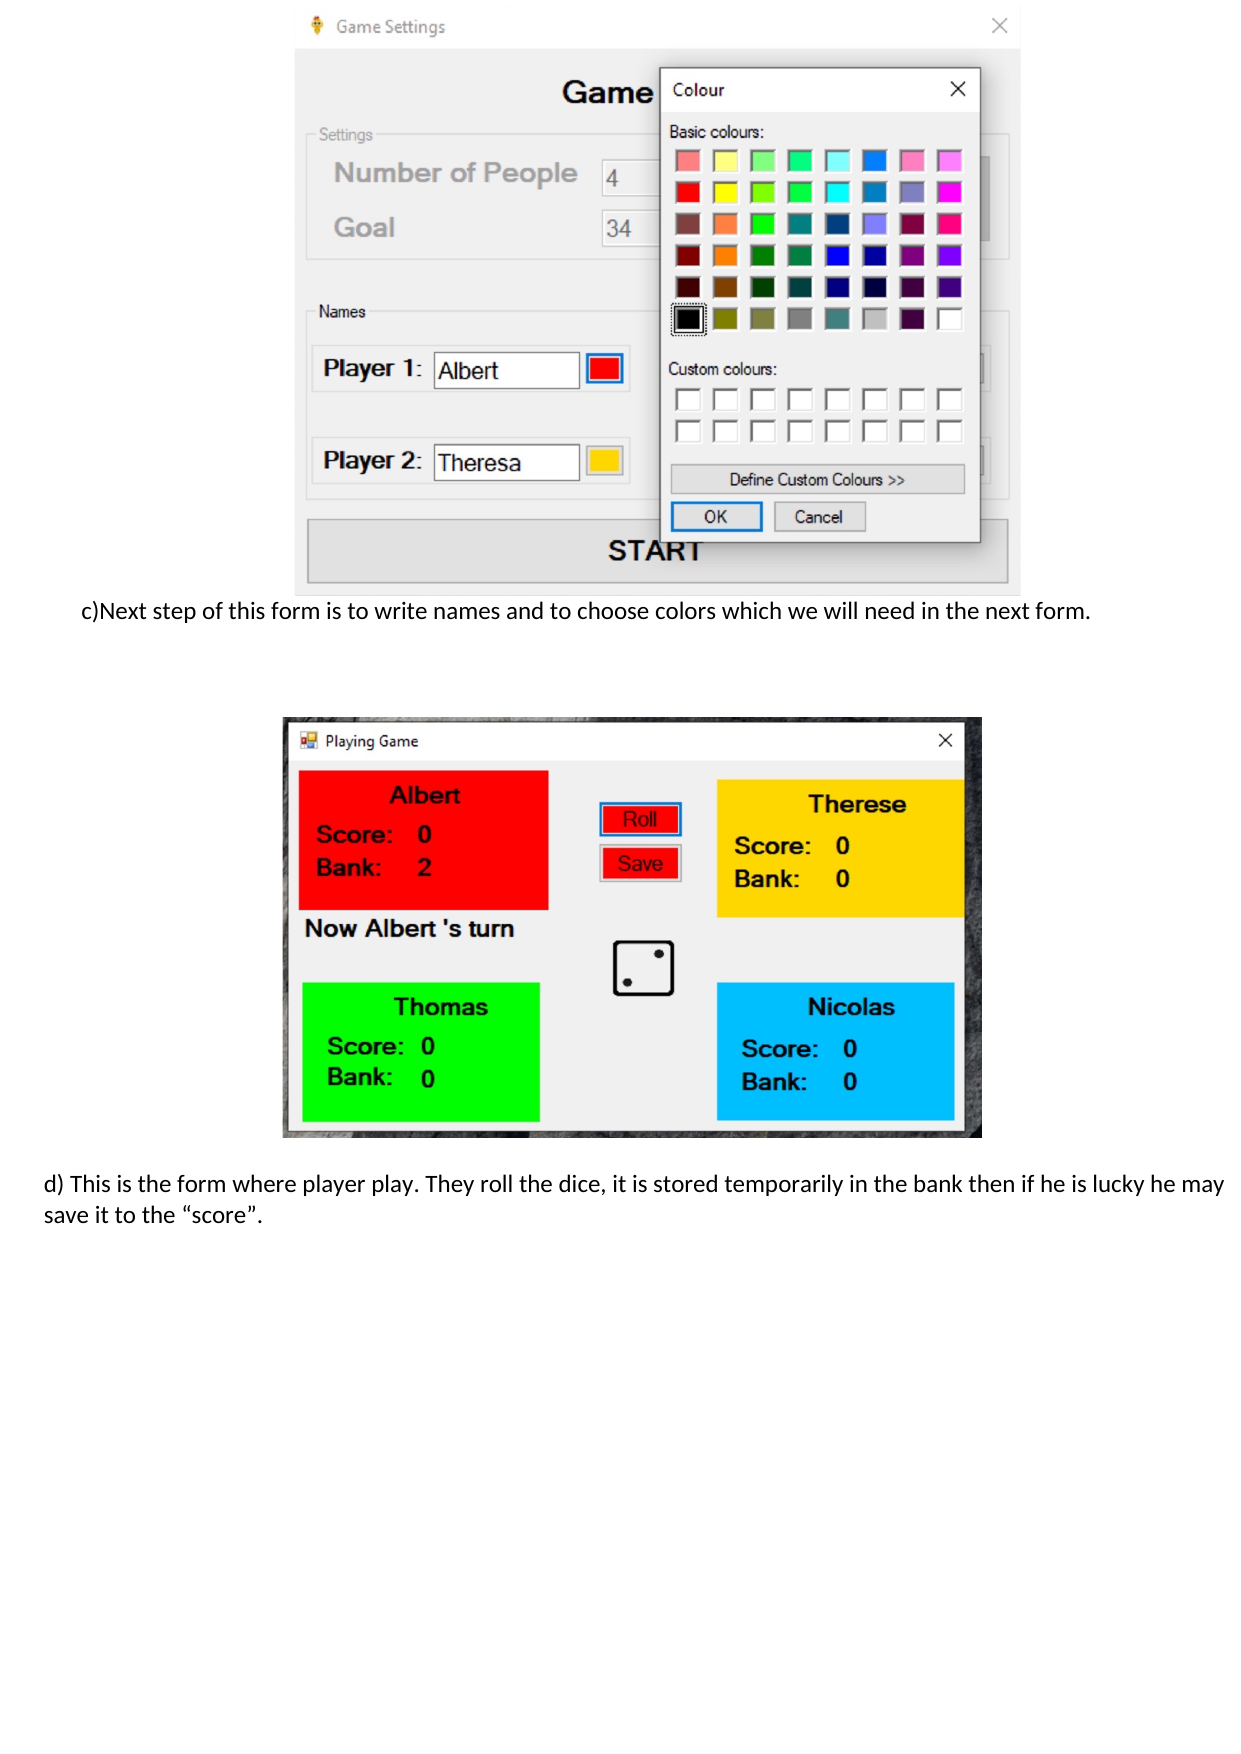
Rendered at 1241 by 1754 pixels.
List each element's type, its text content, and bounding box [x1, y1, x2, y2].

text d) This is the form where player play. They roll the dice, it is stored temporarily in the bank then if he is lucky he may save it to the “score”. [43, 1168, 1234, 1229]
list c)Next step of this form is to write names and to choose colors which we will need in the next form. [81, 595, 1234, 626]
picture [294, 6, 1021, 596]
picture [282, 717, 982, 1138]
